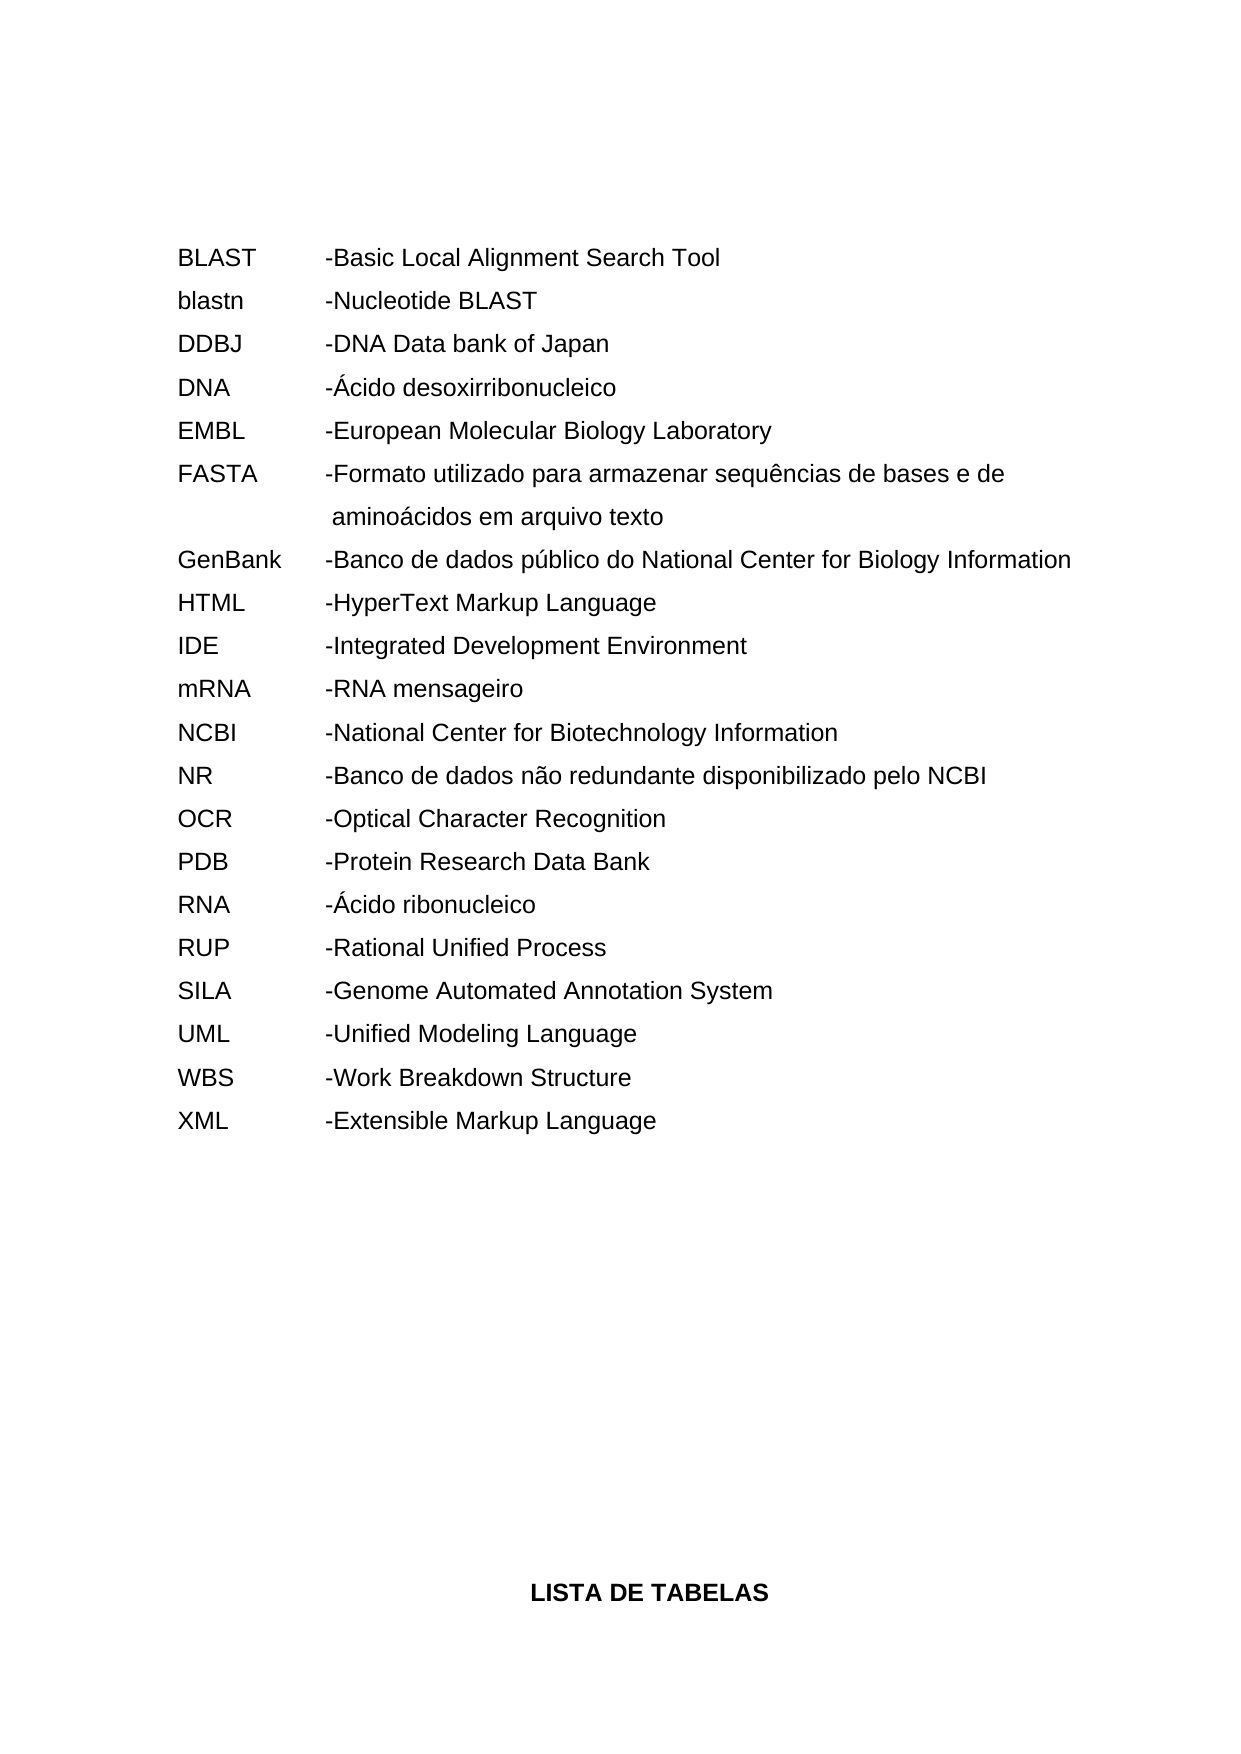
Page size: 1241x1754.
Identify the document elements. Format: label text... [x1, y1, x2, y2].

text GenBank -Banco de dados público do National Center for Biology Information [177, 545, 1122, 574]
text HTML -HyperText Markup Language [177, 588, 1122, 617]
text UML -Unified Modeling Language [177, 1019, 1122, 1048]
text WBS -Work Breakdown Structure [177, 1063, 1122, 1091]
text IDE -Integrated Development Environment [177, 631, 1122, 660]
text PDB -Protein Research Data Bank [177, 847, 1122, 876]
text XML -Extensible Markup Language [177, 1106, 1122, 1134]
text blastn -Nucleotide BLAST [177, 286, 1122, 315]
text RNA -Ácido ribonucleico [177, 890, 1122, 919]
text RUP -Rational Unified Process [177, 933, 1122, 962]
text mRNA -RNA mensageiro [177, 674, 1122, 703]
text NR -Banco de dados não redundante disponibilizado pelo NCBI [177, 761, 1122, 789]
text FASTA -Formato utilizado para armazenar sequências de bases e de [177, 459, 1122, 488]
text NCBI -National Center for Biotechnology Information [177, 718, 1122, 746]
text DDBJ -DNA Data bank of Japan [177, 329, 1122, 358]
text DNA -Ácido desoxirribonucleico [177, 373, 1122, 401]
text BLAST -Basic Local Alignment Search Tool [177, 243, 1122, 272]
text OCR -Optical Character Recognition [177, 804, 1122, 833]
text SILA -Genome Automated Annotation System [177, 976, 1122, 1005]
text aminoácidos em arquivo texto [177, 502, 1122, 531]
text EMBL -European Molecular Biology Laboratory [177, 416, 1122, 444]
text LISTA DE TABELAS [177, 1578, 1122, 1607]
